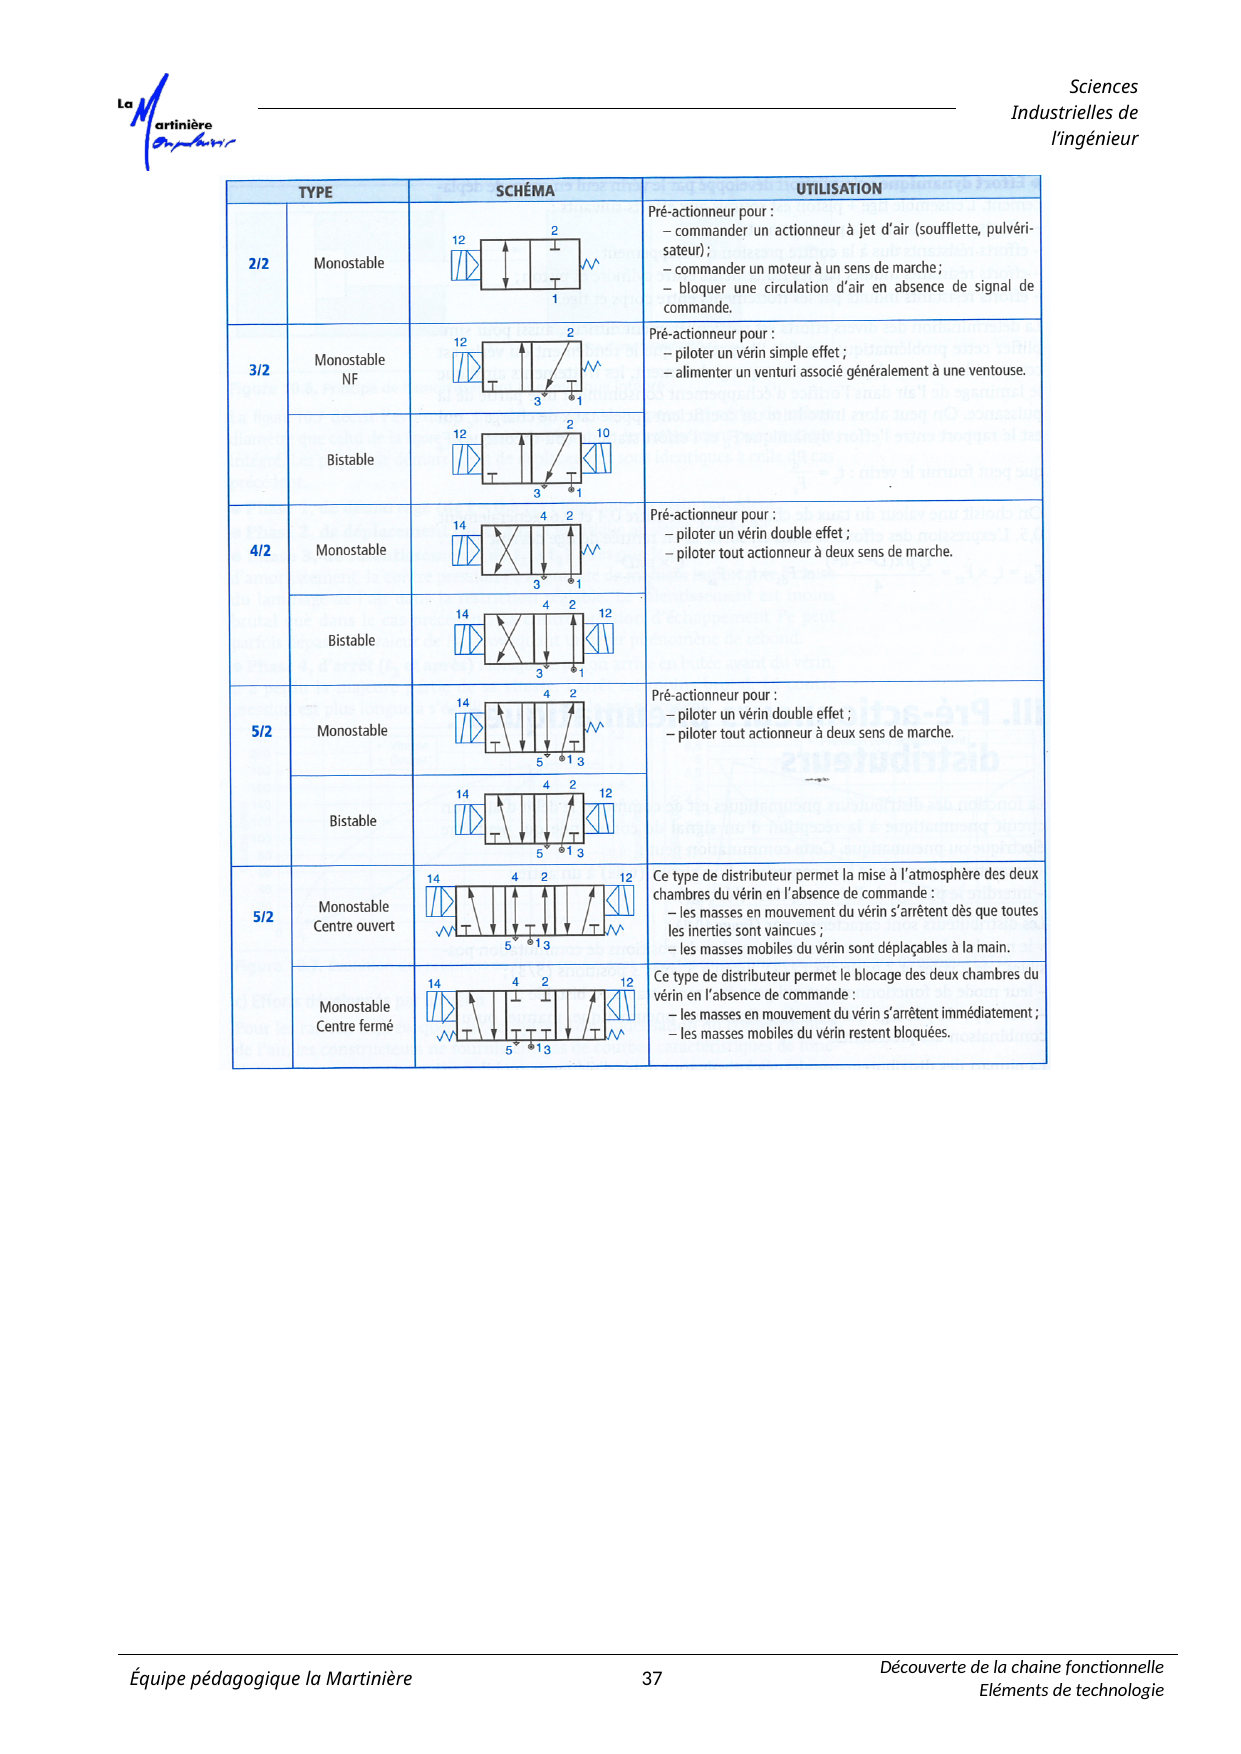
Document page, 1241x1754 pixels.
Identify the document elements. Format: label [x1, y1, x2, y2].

picture [117, 73, 236, 171]
picture [219, 175, 1051, 1070]
